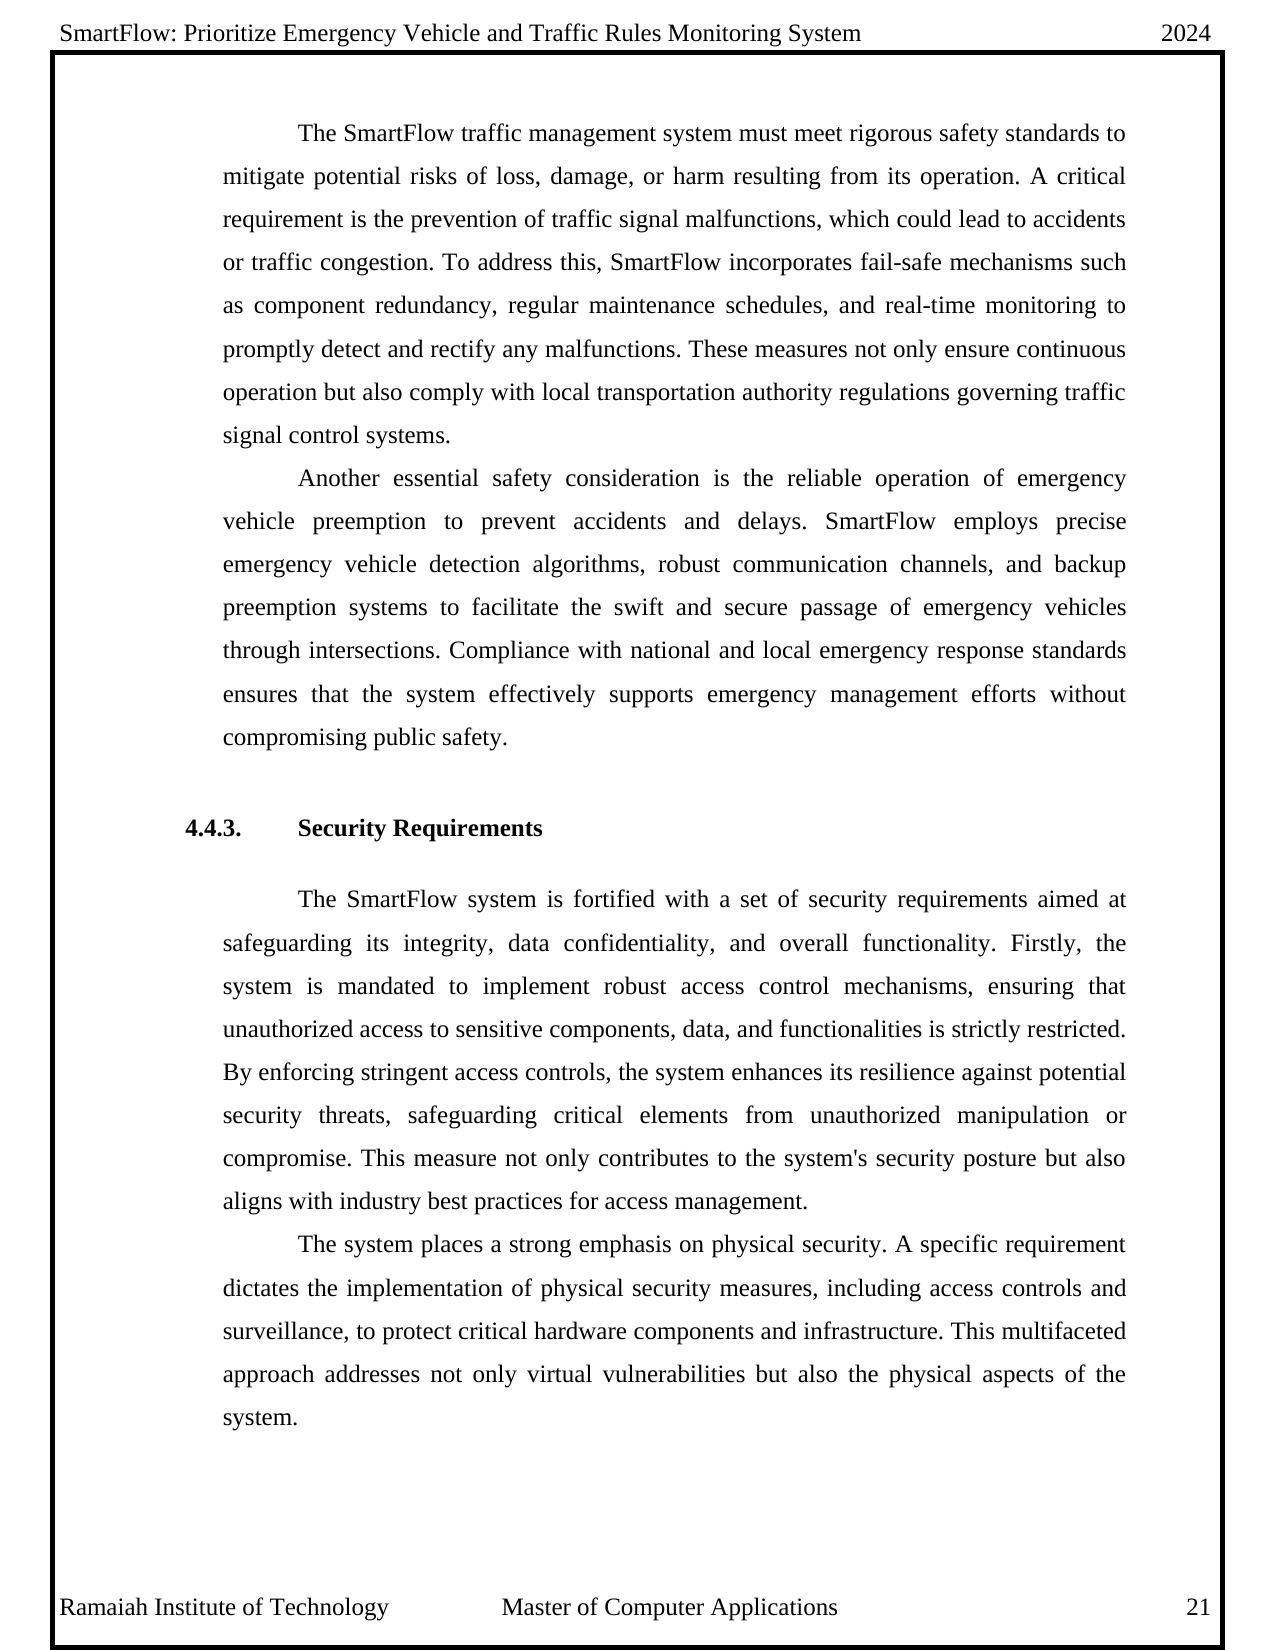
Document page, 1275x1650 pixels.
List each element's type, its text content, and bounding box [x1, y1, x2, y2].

text The system places a strong emphasis on physical security. A specific requirement dictates the implementation of physical security measures, including access controls and surveillance, to protect critical hardware components and infrastructure. This multifaceted approach addresses not only virtual vulnerabilities but also the physical aspects of the system. [223, 1229, 1127, 1431]
text Another essential safety consideration is the reliable operation of emergency vehicle preemption to prevent accidents and delays. SmartFlow employs precise emergency vehicle detection algorithms, robust communication channels, and backup preemption systems to facilitate the swift and secure passage of emergency vehicles through intersections. Compliance with national and local emergency response standards ensures that the system effectively supports emergency management efforts without compromising public safety. [223, 463, 1127, 751]
text The SmartFlow system is fortified with a set of security requirements aimed at safeguarding its integrity, data confidentiality, and overall functionality. Firstly, the system is mandated to implement robust access control mechanisms, ensuring that unauthorized access to sensitive components, data, and functionalities is strictly restricted. By enforcing stringent access controls, the system enhances its resilience against potential security threats, safeguarding critical elements from unauthorized manipulation or compromise. This measure not only contributes to the system's security posture but also aligns with industry best practices for access management. [223, 884, 1127, 1215]
text The SmartFlow traffic management system must meet rigorous safety standards to mitigate potential risks of loss, damage, or harm resulting from its operation. A critical requirement is the prevention of traffic signal malfunctions, which could lead to accidents or traffic congestion. To address this, SmartFlow incorporates fail-safe mechanisms such as component redundancy, regular maintenance schedules, and real-time monitoring to promptly detect and rectify any malfunctions. These measures not only ensure continuous operation but also comply with local transportation authority regulations governing traffic signal control systems. [223, 118, 1127, 449]
subtitle Security Requirements [185, 813, 1127, 841]
